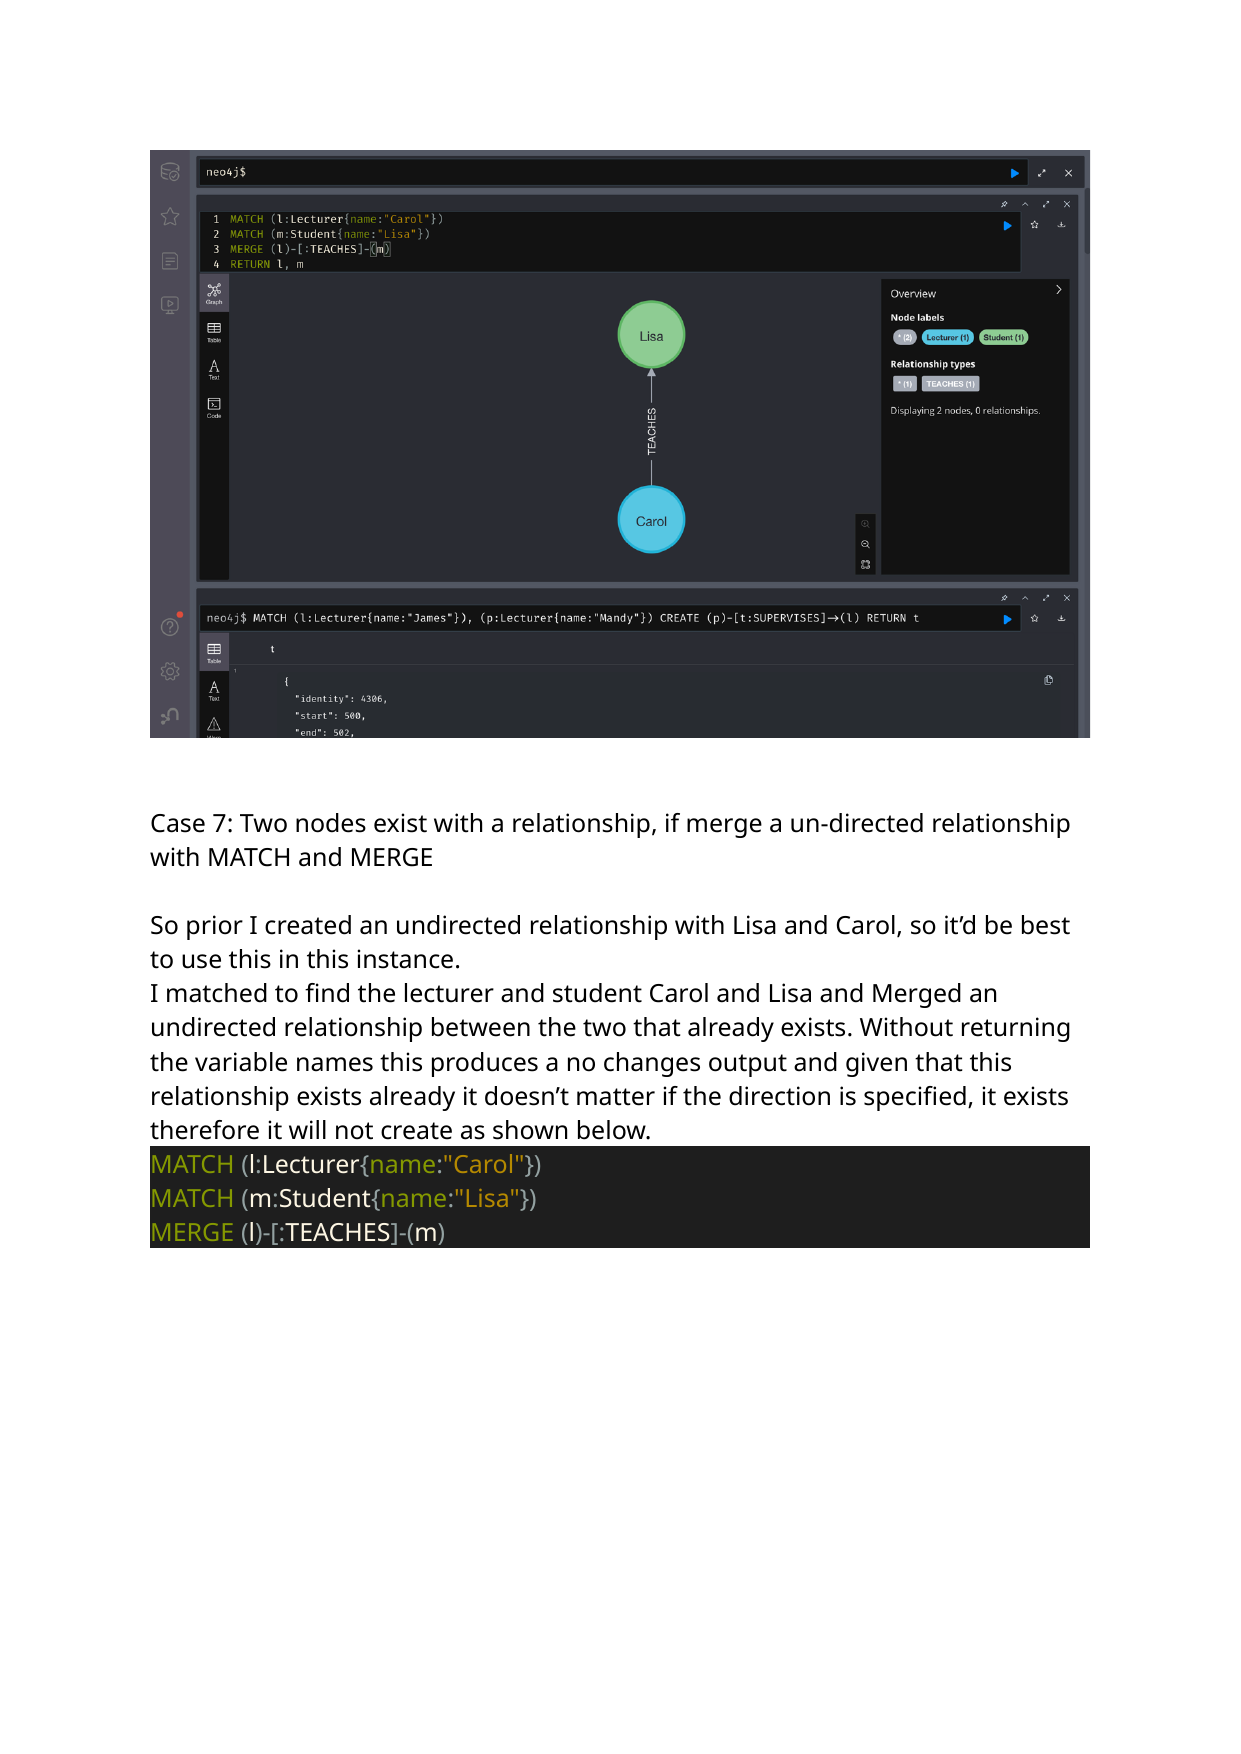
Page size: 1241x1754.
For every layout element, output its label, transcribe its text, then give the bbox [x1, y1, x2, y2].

picture [150, 150, 1091, 738]
text I matched to find the lecturer and student Carol and Lisa and Merged an undirected relationship between the two that already exists. Without returning the variable names this produces a no changes output and given that this relationship exists already it doesn’t matter if the direction is specified, it exists therefore it will not create as shown below. [150, 976, 1090, 1146]
text MATCH (m:Student{name:"Lisa"}) [150, 1180, 1090, 1214]
text MERGE (l)-[:TEACHES]-(m) [150, 1214, 1090, 1248]
text Case 7: Two nodes exist with a relationship, if merge a un-directed relationship with MATCH and MERGE [150, 806, 1090, 874]
text So prior I created an undirected relationship with Lisa and Carol, so it’d be best to use this in this instance. [150, 908, 1090, 976]
text MATCH (l:Lecturer{name:"Carol"}) [150, 1146, 1090, 1180]
